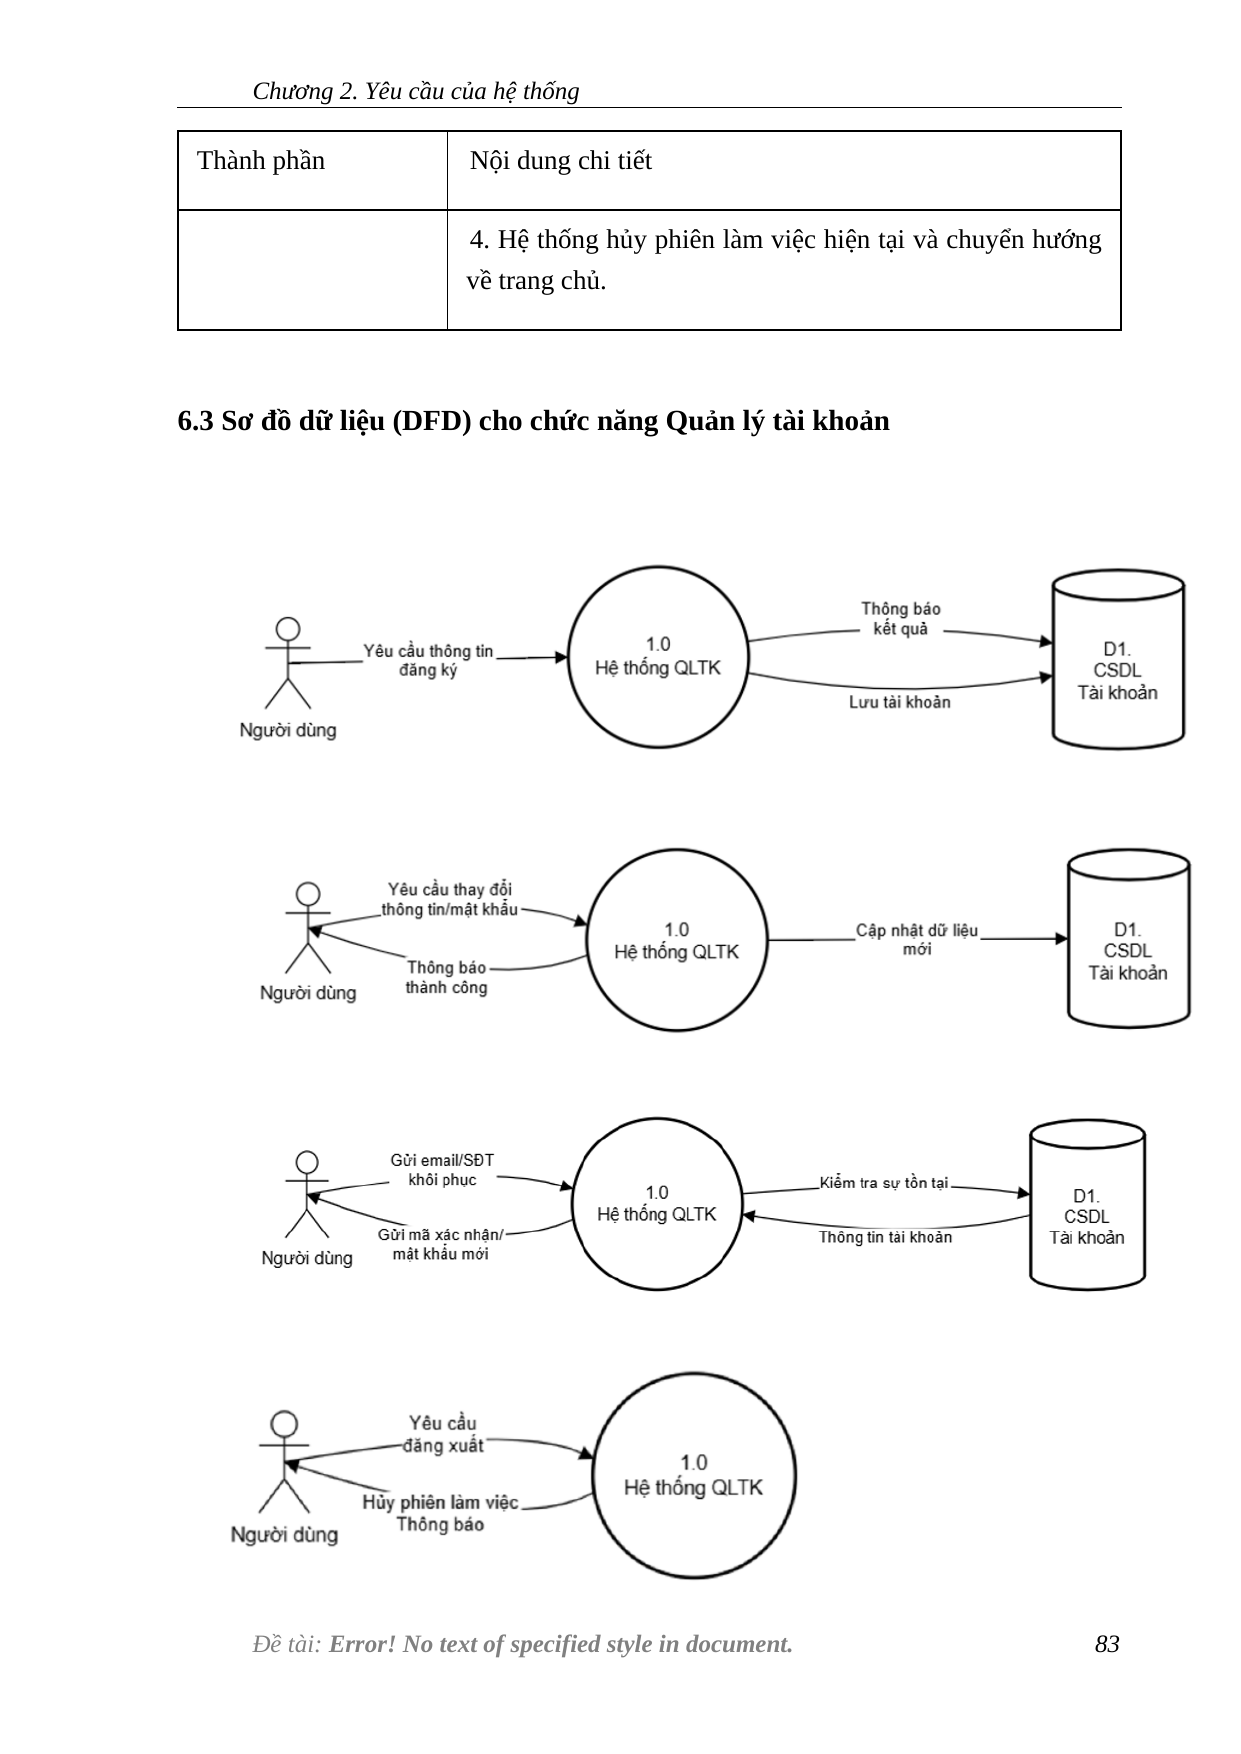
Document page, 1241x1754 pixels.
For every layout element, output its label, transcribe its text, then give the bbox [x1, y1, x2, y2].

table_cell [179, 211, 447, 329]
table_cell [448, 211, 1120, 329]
picture [177, 1345, 909, 1600]
picture [236, 815, 1212, 1072]
subtitle Sơ đồ dữ liệu (DFD) cho chức năng Quản lý tài khoản [177, 393, 1122, 439]
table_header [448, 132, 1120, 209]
picture [236, 517, 1212, 794]
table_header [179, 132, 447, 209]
picture [236, 1093, 1210, 1324]
